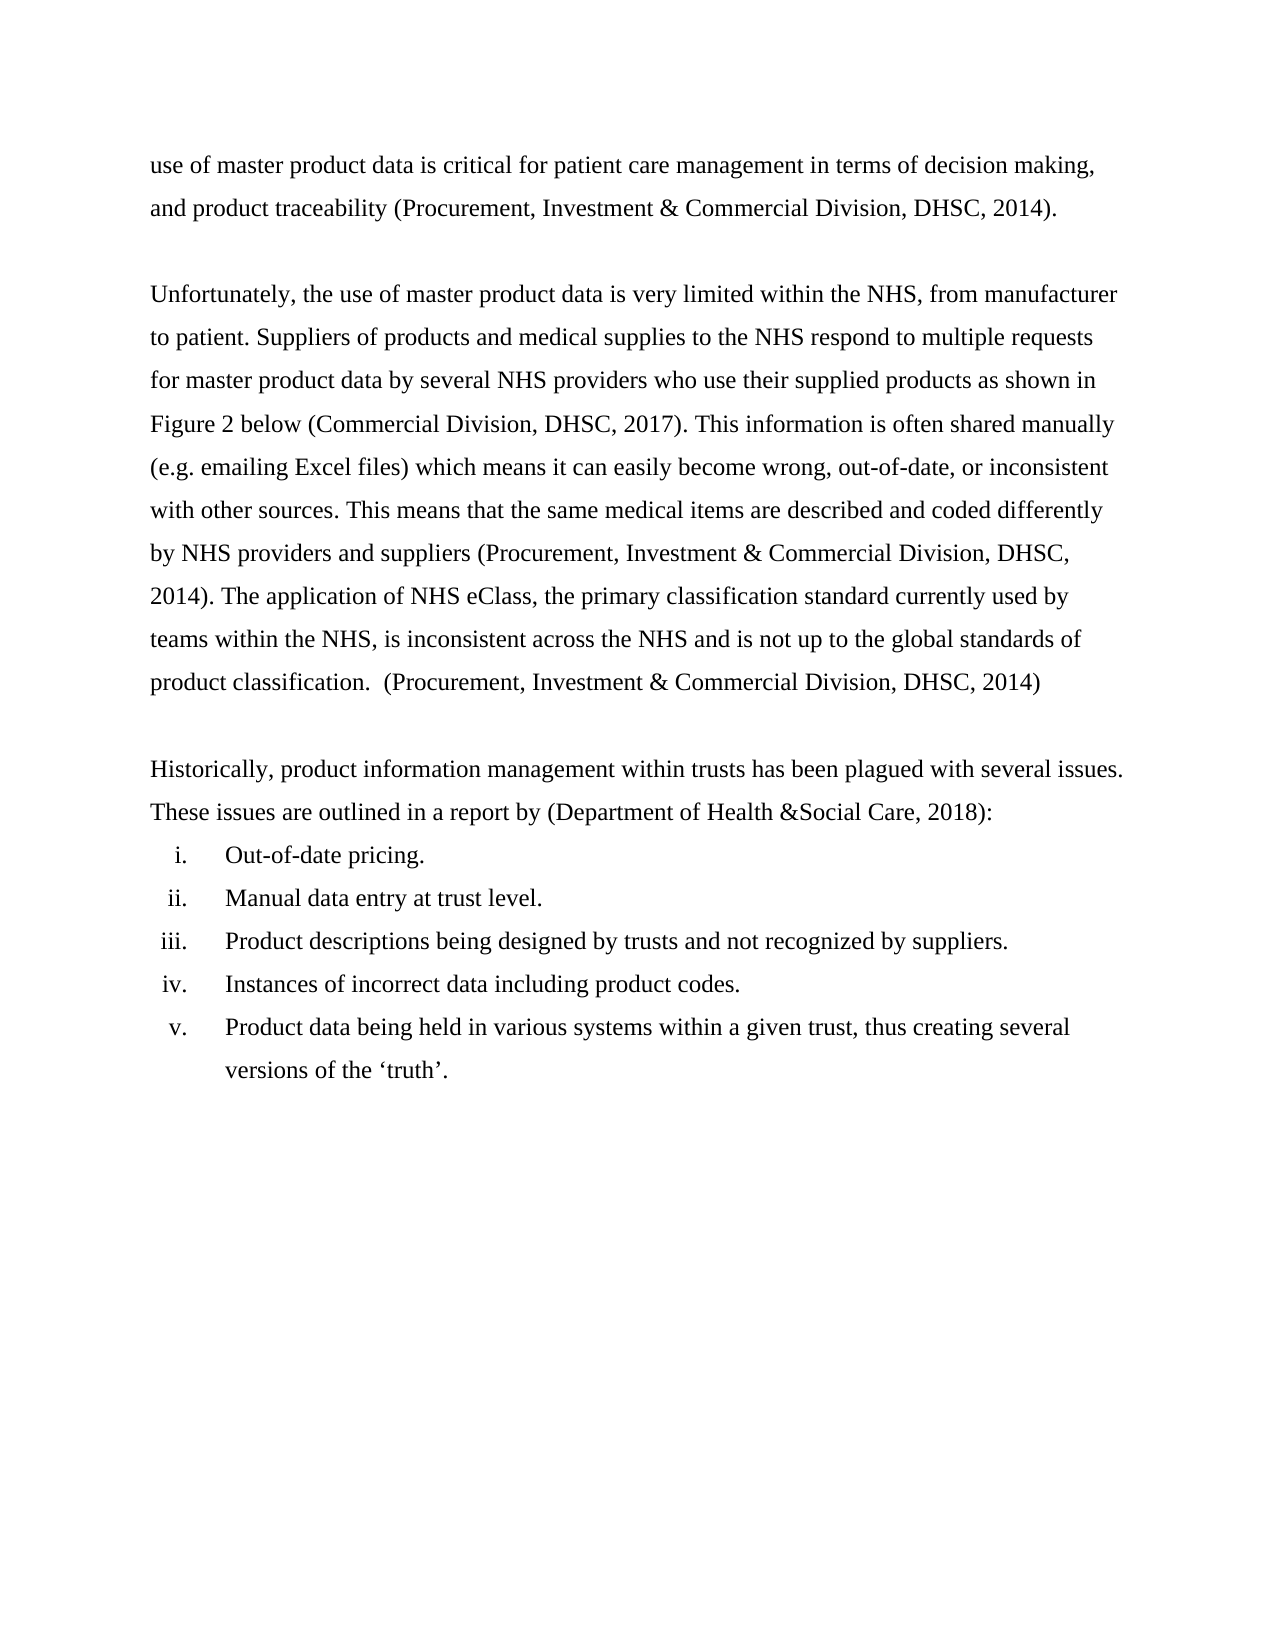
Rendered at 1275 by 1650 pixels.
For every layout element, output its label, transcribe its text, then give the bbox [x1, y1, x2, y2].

list Instances of incorrect data including product codes. [187, 969, 1125, 998]
list Manual data entry at trust level. [187, 883, 1125, 912]
list Unfortunately, the use of master product data is very limited within the NHS, from manufacturer to patient. Suppliers of products and medical supplies to the NHS respond to multiple requests for master product data by several NHS providers who use their supplied products as shown in Figure 2 below . This information is often shared manually (e.g. emailing Excel files) which means it can easily become wrong, out-of-date, or inconsistent with other sources. This means that the same medical items are described and coded differently by NHS providers and suppliers . The application of NHS eClass, the primary classification standard currently used by teams within the NHS, is inconsistent across the NHS and is not up to the global standards of product classification. [150, 279, 1125, 696]
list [150, 150, 1125, 222]
list Product descriptions being designed by trusts and not recognized by suppliers. [187, 926, 1125, 955]
list Historically, product information management within trusts has been plagued with several issues. These issues are outlined in a report by : [150, 754, 1125, 826]
list Product data being held in various systems within a given trust, thus creating several versions of the ‘truth’. [187, 1012, 1125, 1084]
list Out-of-date pricing. [187, 840, 1125, 869]
